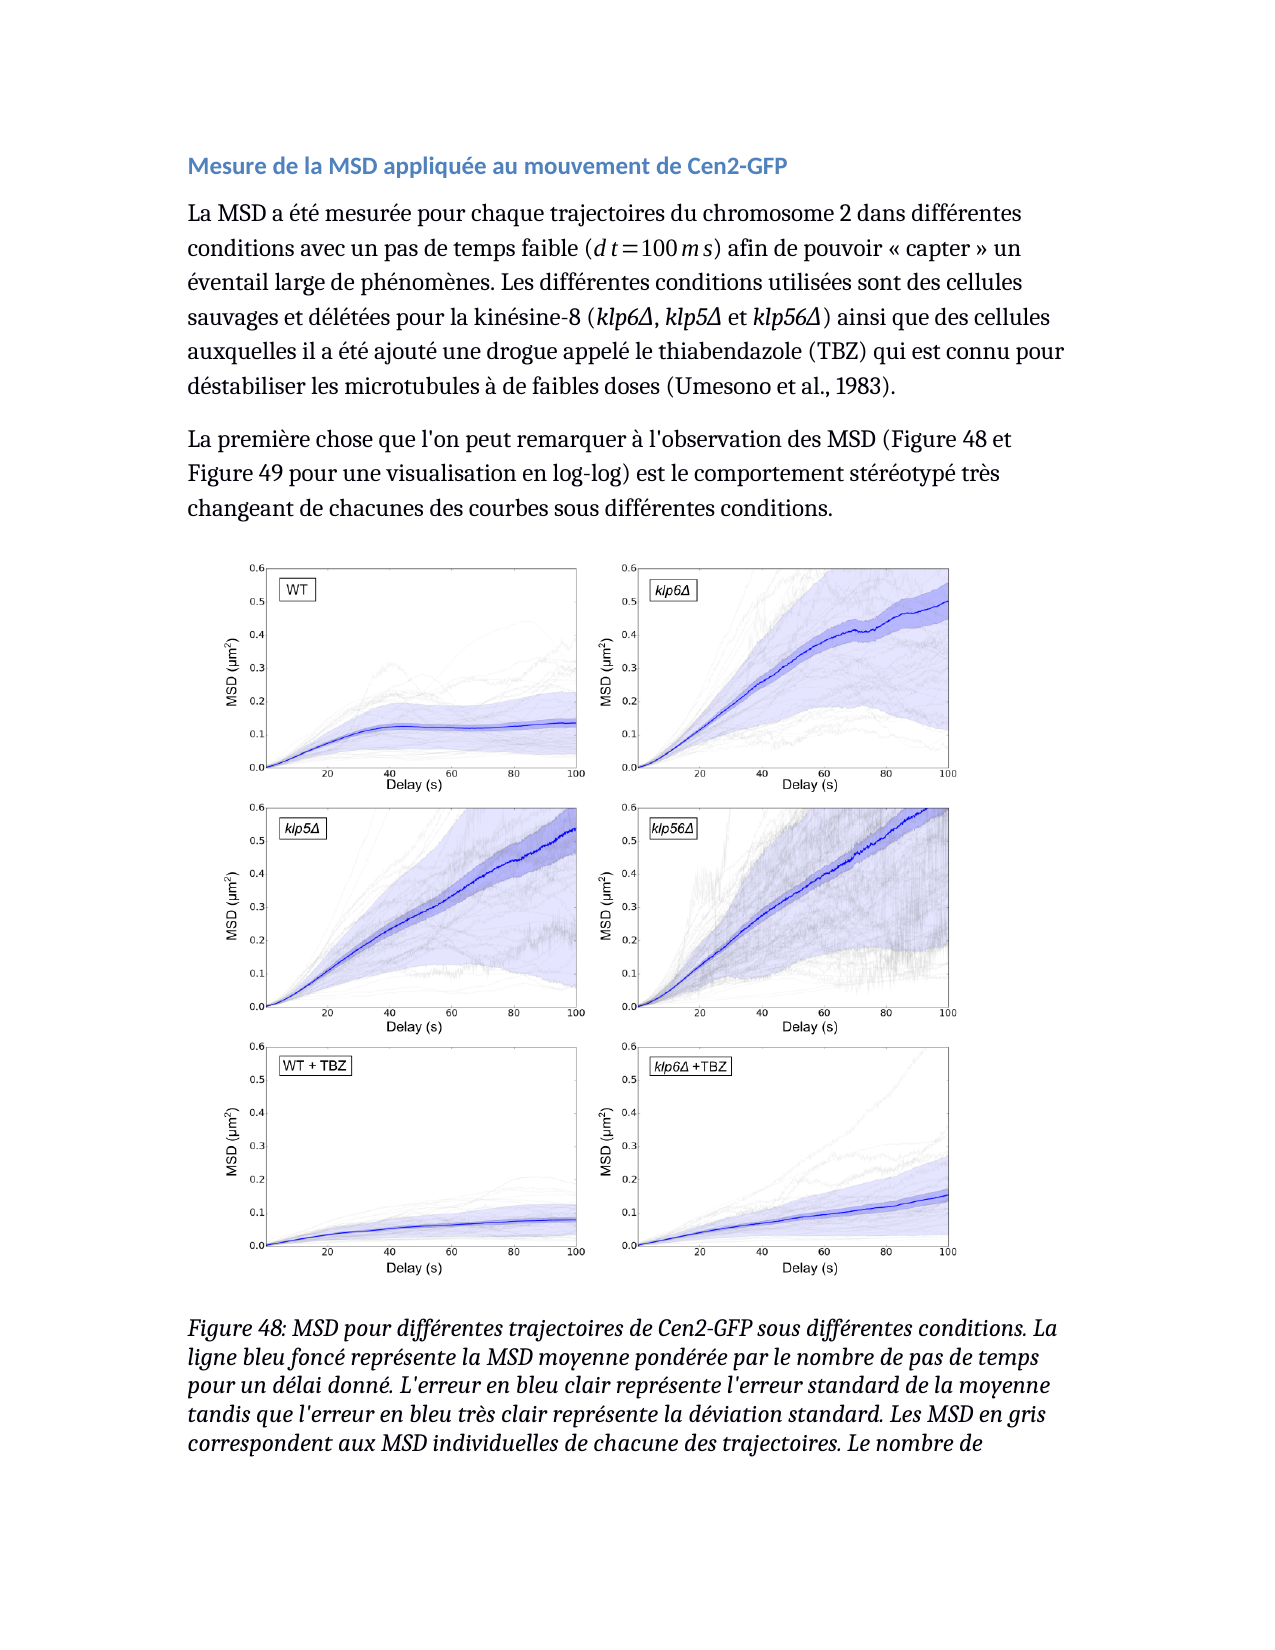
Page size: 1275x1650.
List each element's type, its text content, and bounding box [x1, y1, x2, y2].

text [187, 1314, 1087, 1457]
text La MSD a été mesurée pour chaque trajectoires du chromosome 2 dans différentes conditions avec un pas de temps faible () afin de pouvoir « capter » un éventail large de phénomènes. Les différentes conditions utilisées sont des cellules sauvages et délétées pour la kinésine-8 (klp6Δ, klp5Δ et klp56Δ) ainsi que des cellules auxquelles il a été ajouté une drogue appelé le thiabendazole (TBZ) qui est connu pour déstabiliser les microtubules à de faibles doses (Umesono et al., 1983). [187, 199, 1087, 400]
subtitle Mesure de la MSD appliquée au mouvement de Cen2-GFP [187, 150, 1087, 181]
text La première chose que l'on peut remarquer à l'observation des MSD (Figure 48 et Figure 49 pour une visualisation en log-log) est le comportement stéréotypé très changeant de chacunes des courbes sous différentes conditions. [187, 425, 1087, 523]
picture [206, 547, 973, 1293]
